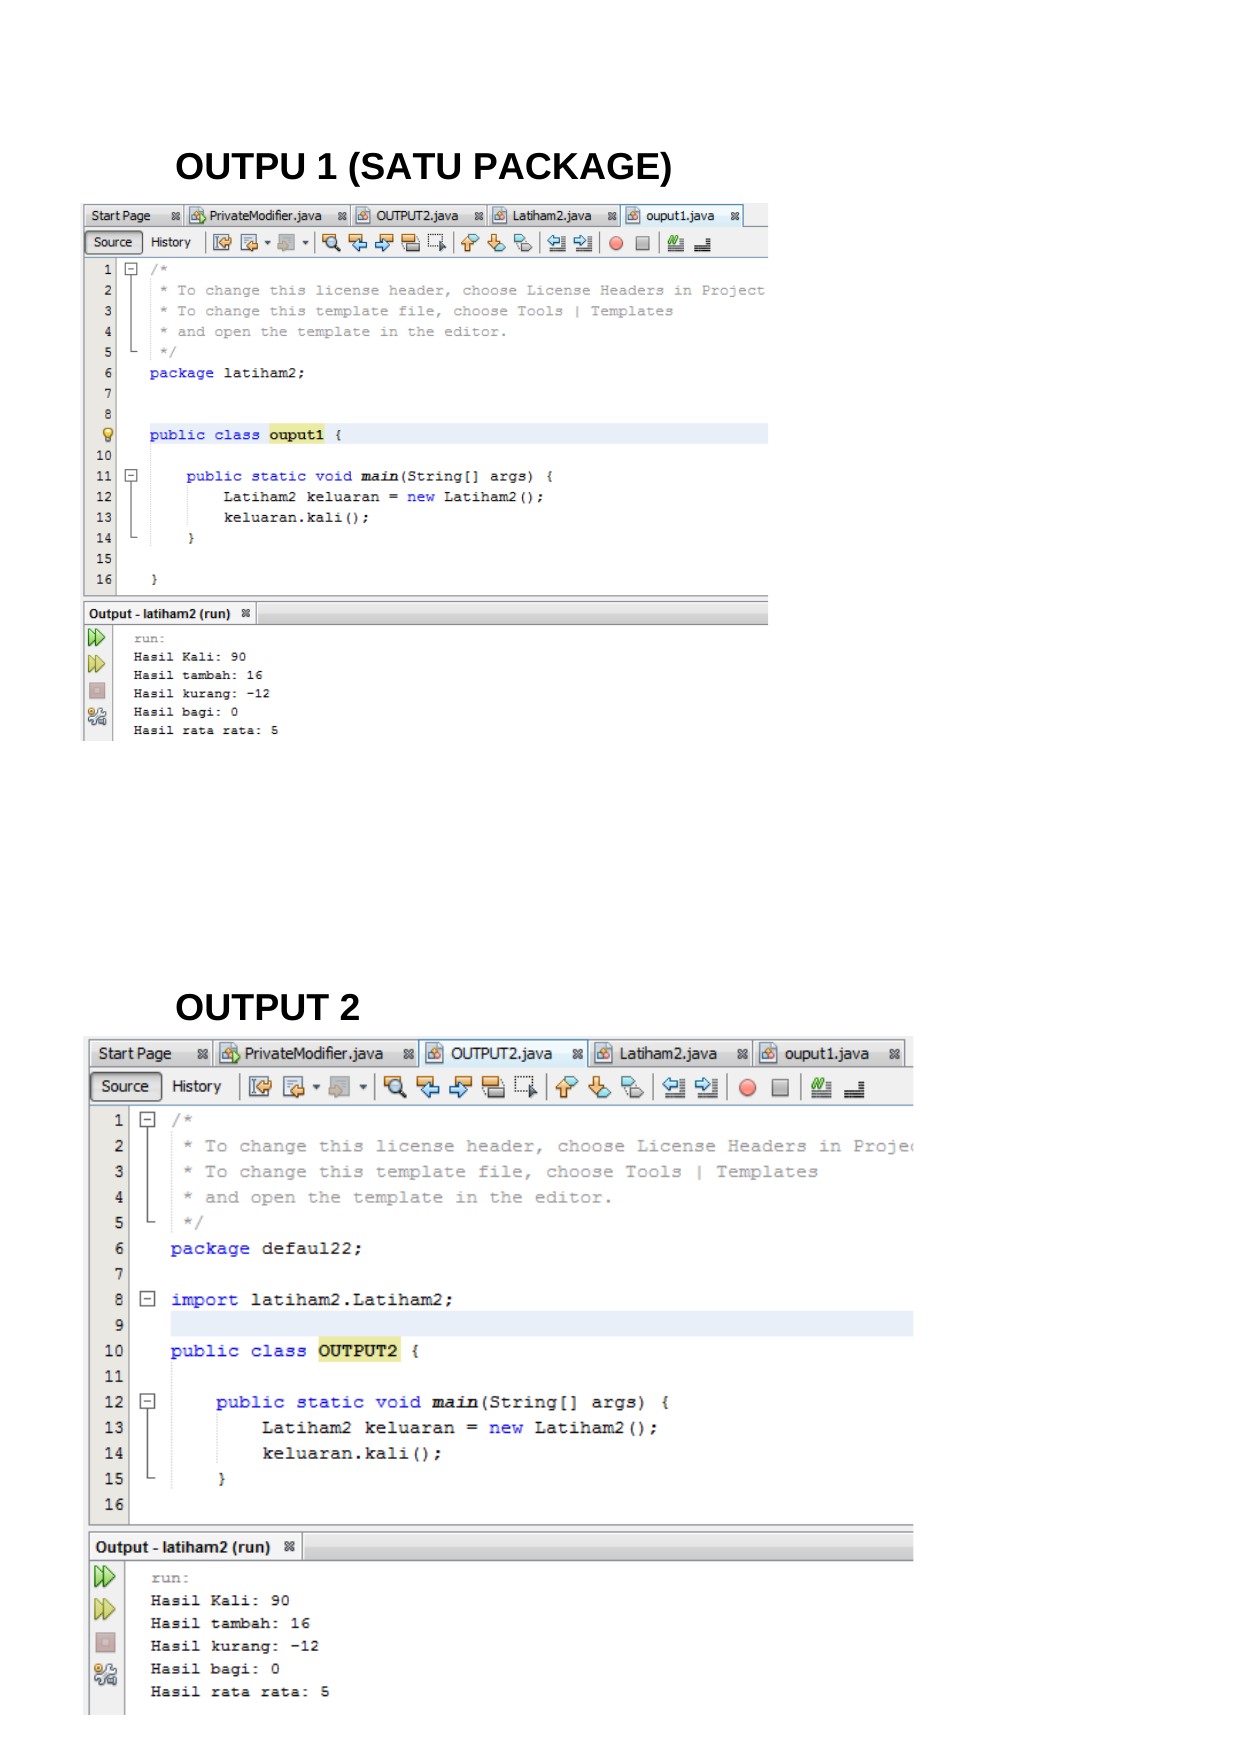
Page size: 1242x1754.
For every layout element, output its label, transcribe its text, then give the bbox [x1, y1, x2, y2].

text OUTPU 1 (SATU PACKAGE) [175, 144, 869, 187]
text OUTPUT 2 [175, 985, 869, 1028]
picture [80, 203, 769, 741]
picture [83, 1036, 914, 1715]
